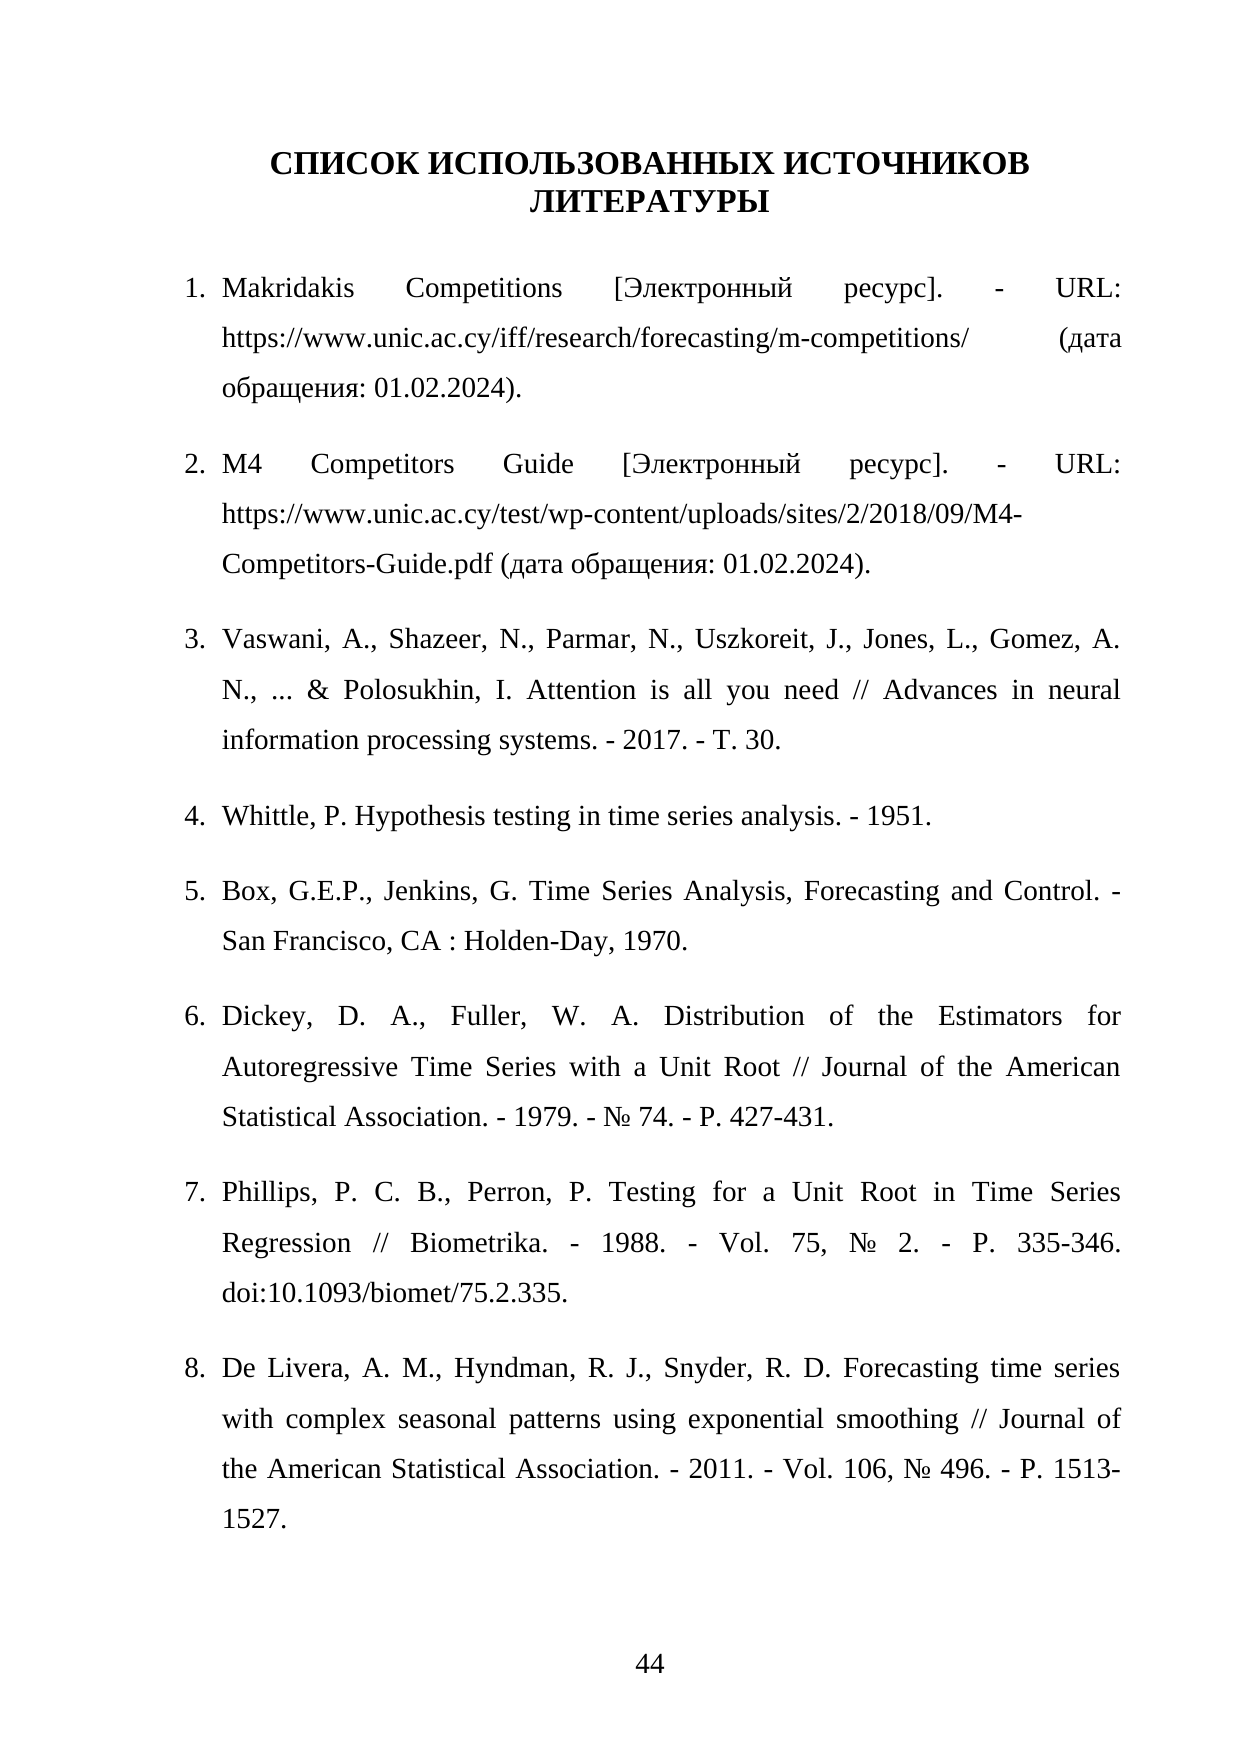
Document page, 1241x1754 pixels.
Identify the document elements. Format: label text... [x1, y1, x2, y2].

list De Livera, A. M., Hyndman, R. J., Snyder, R. D. Forecasting time series with complex seasonal patterns using exponential smoothing // Journal of the American Statistical Association. - 2011. - Vol. 106, № 496. - P. 1513-1527. [184, 1350, 1122, 1535]
text СПИСОК ИСПОЛЬЗОВАННЫХ ИСТОЧНИКОВ ЛИТЕРАТУРЫ [177, 143, 1122, 220]
list Makridakis Competitions [Электронный ресурс]. - URL: https://www.unic.ac.cy/iff/research/forecasting/m-competitions/ (дата обращения: 01.02.2024). [184, 270, 1122, 404]
list Whittle, P. Hypothesis testing in time series analysis. - 1951. [184, 798, 1122, 831]
list Box, G.E.P., Jenkins, G. Time Series Analysis, Forecasting and Control. - San Francisco, CA : Holden-Day, 1970. [184, 873, 1122, 957]
list Vaswani, A., Shazeer, N., Parmar, N., Uszkoreit, J., Jones, L., Gomez, A. N., ... & Polosukhin, I. Attention is all you need // Advances in neural information processing systems. - 2017. - Т. 30. [184, 622, 1122, 756]
list Dickey, D. A., Fuller, W. A. Distribution of the Estimators for Autoregressive Time Series with a Unit Root // Journal of the American Statistical Association. - 1979. - № 74. - P. 427-431. [184, 998, 1122, 1133]
list M4 Competitors Guide [Электронный ресурс]. - URL: https://www.unic.ac.cy/test/wp-content/uploads/sites/2/2018/09/M4-Competitors-Guide.pdf (дата обращения: 01.02.2024). [184, 446, 1122, 580]
list Phillips, P. C. B., Perron, P. Testing for a Unit Root in Time Series Regression // Biometrika. - 1988. - Vol. 75, № 2. - P. 335-346. doi:10.1093/biomet/75.2.335. [184, 1174, 1122, 1309]
